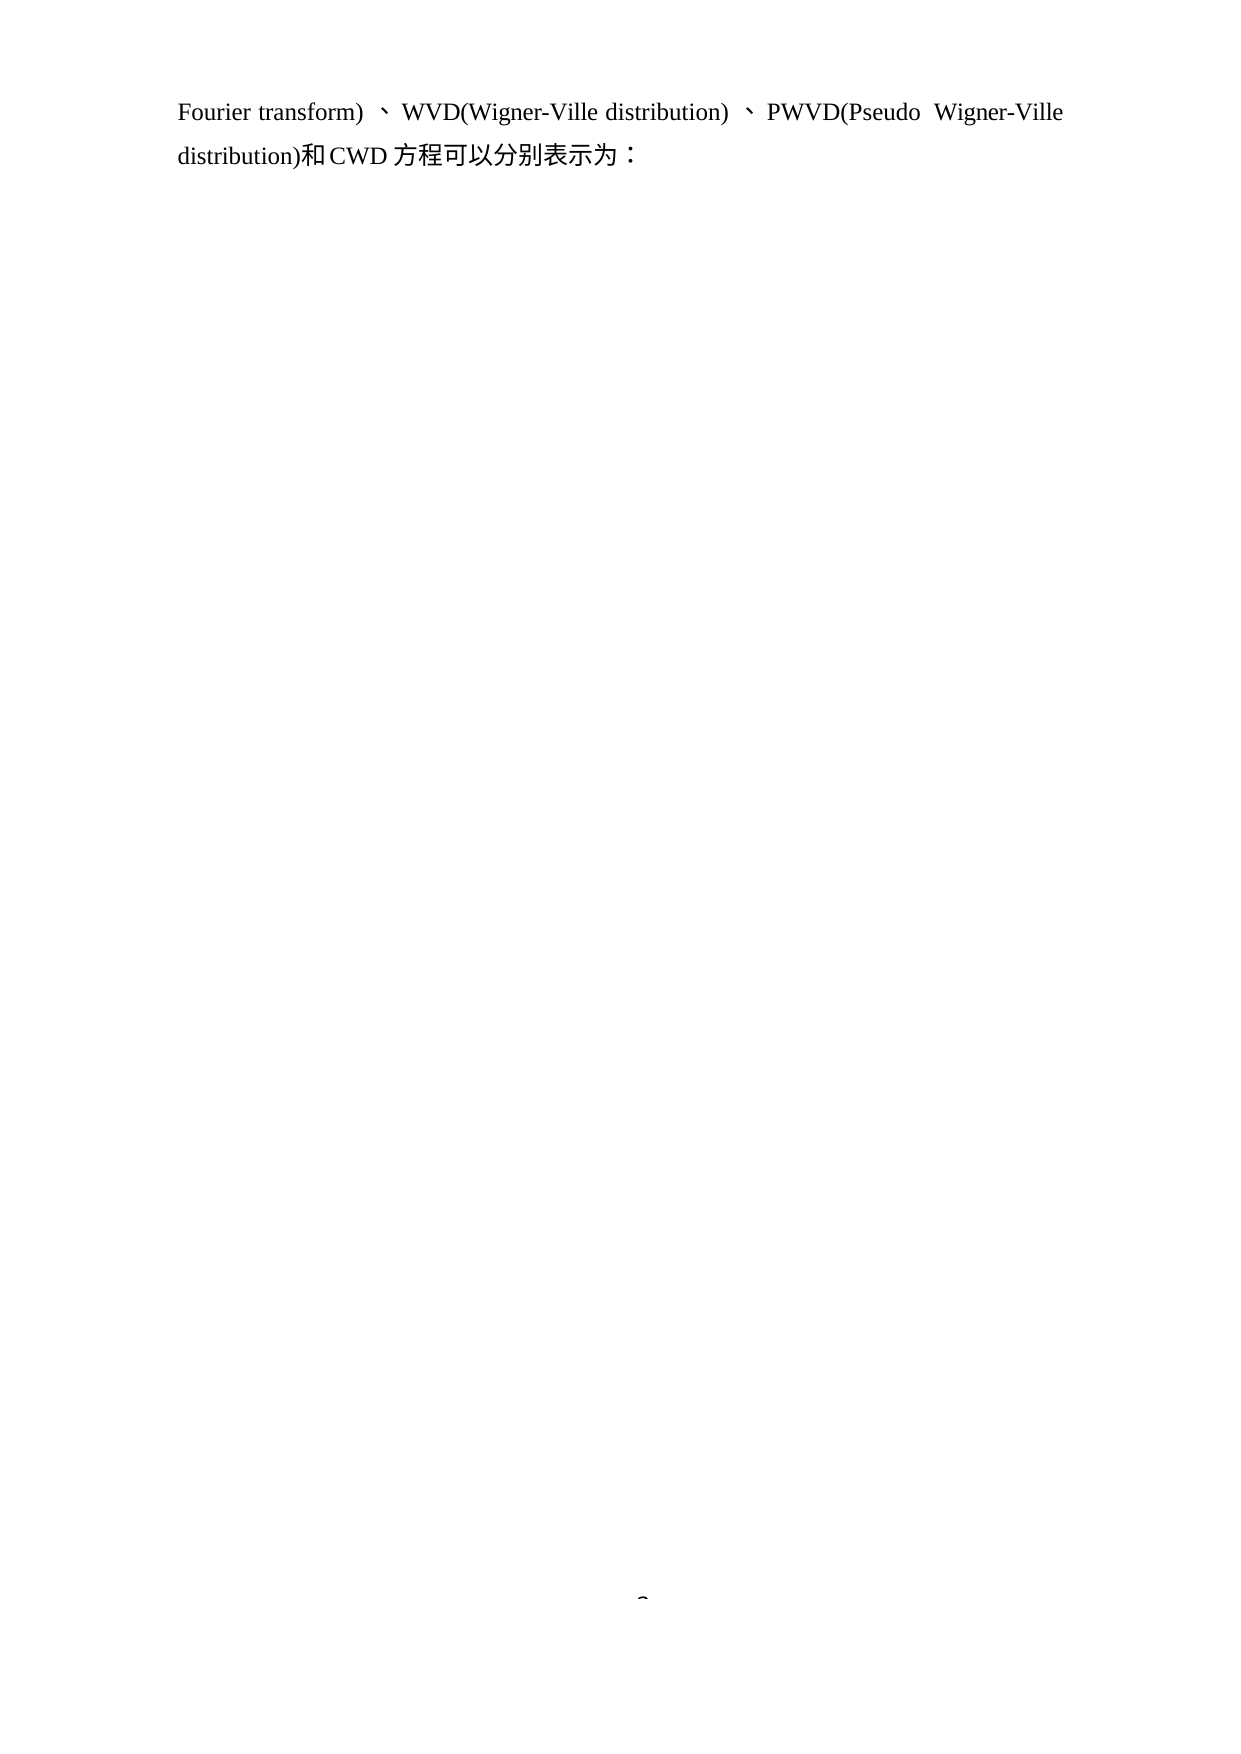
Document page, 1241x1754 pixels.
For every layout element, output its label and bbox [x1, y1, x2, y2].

text [177, 94, 1064, 172]
